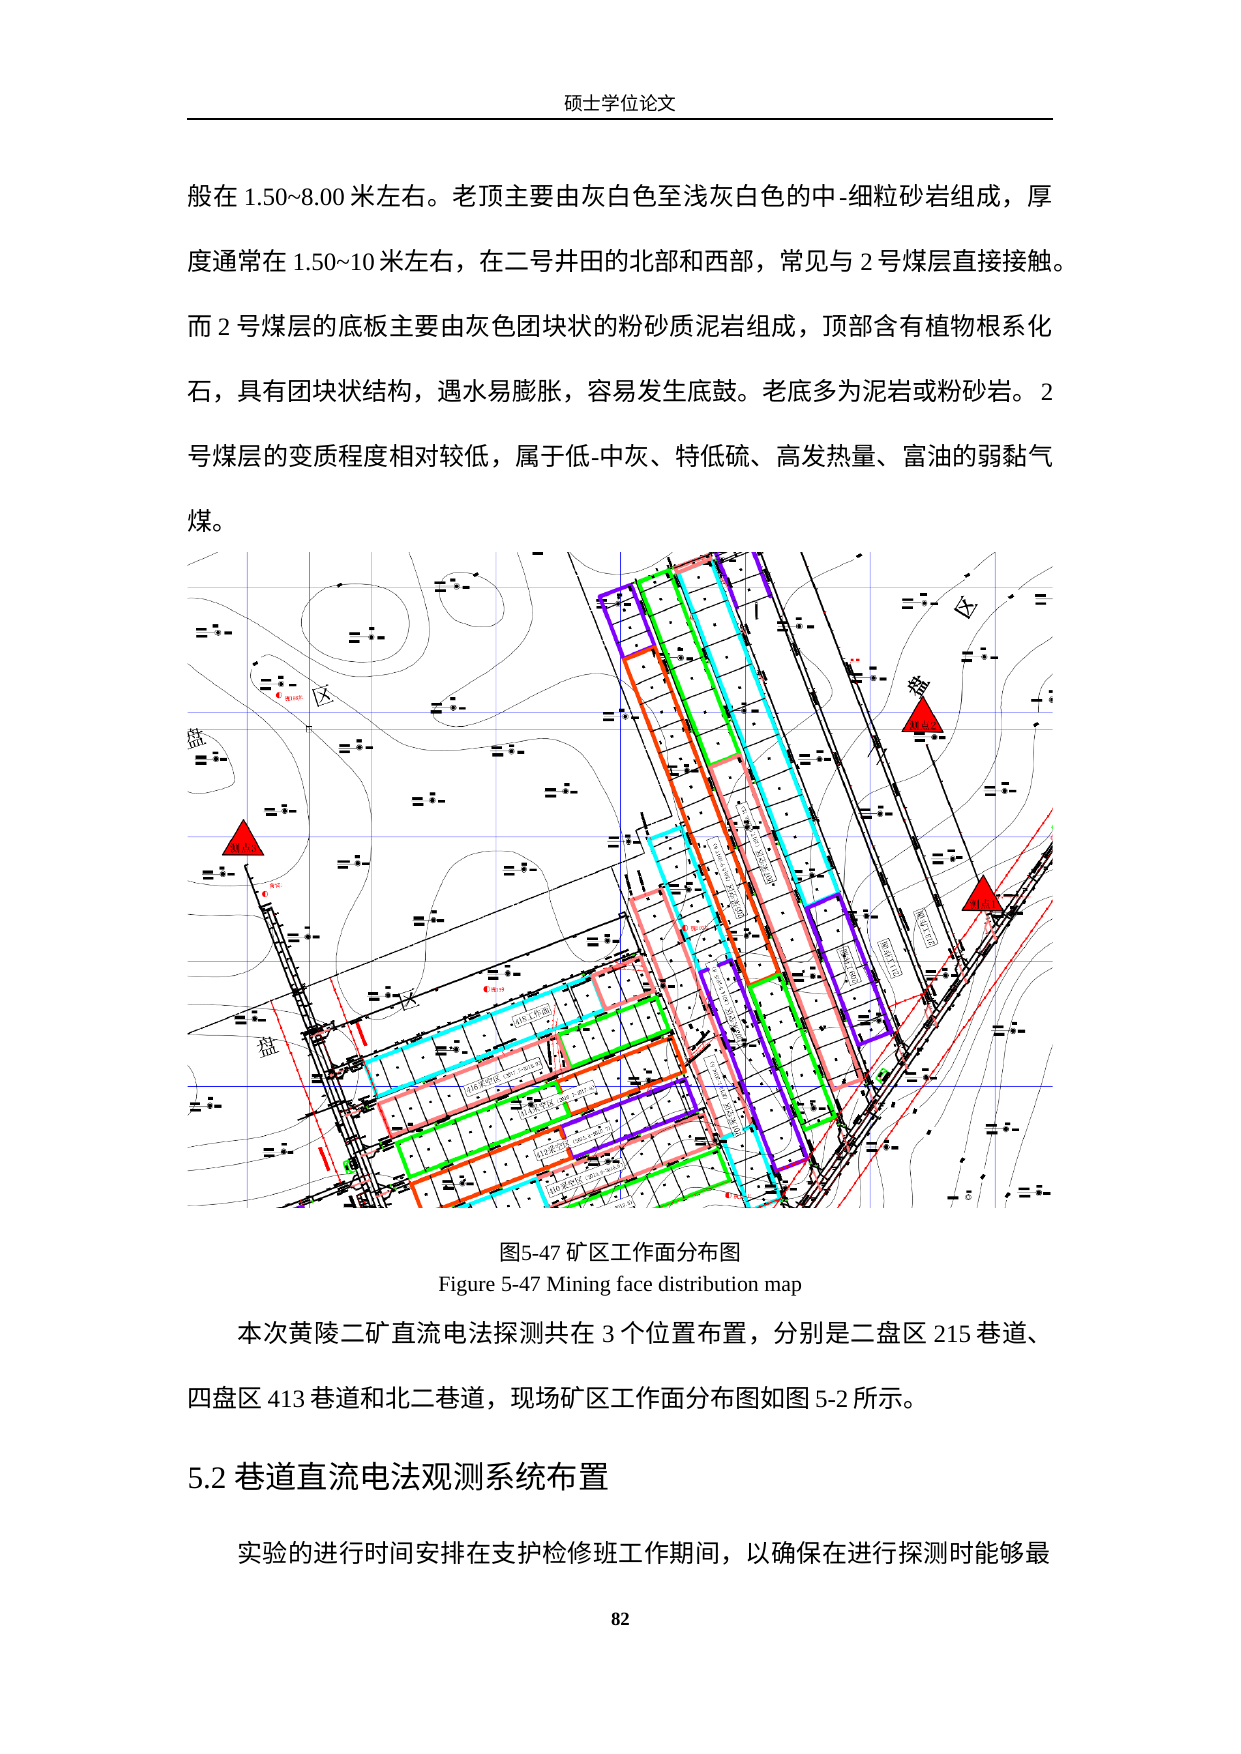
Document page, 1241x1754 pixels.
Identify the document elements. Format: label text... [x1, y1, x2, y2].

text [187, 1519, 1053, 1584]
list 巷道直流电法观测系统布置（Layout of Observation System of Roadway DC Method） [187, 1442, 1053, 1507]
picture [187, 552, 1053, 1208]
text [187, 162, 1053, 552]
text 本次黄陵二矿直流电法探测共在3个位置布置，分别是二盘区215巷道、四盘区413巷道和北二巷道，现场矿区工作面分布图如图5-2所示。 [187, 1299, 1053, 1429]
